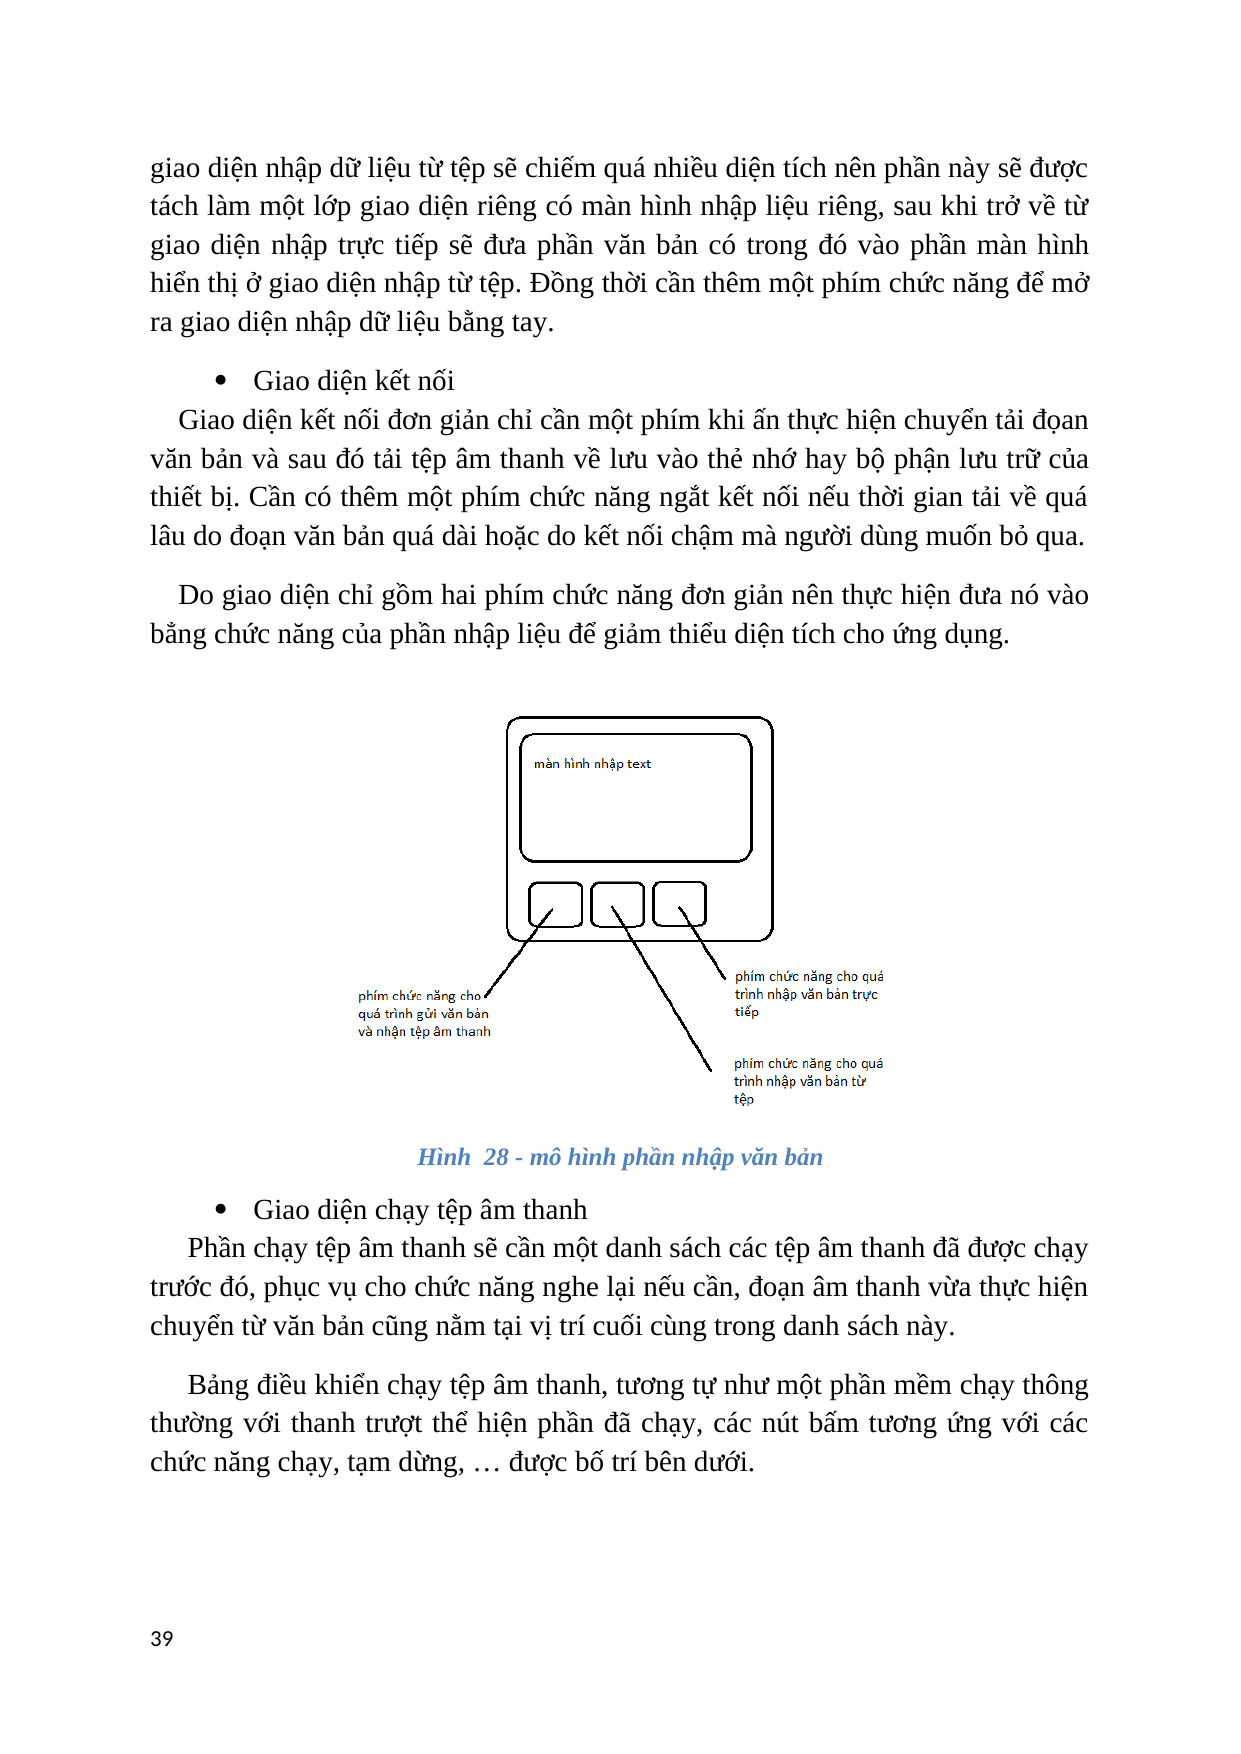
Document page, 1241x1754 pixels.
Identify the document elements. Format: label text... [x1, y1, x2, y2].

text Phần chạy tệp âm thanh sẽ cần một danh sách các tệp âm thanh đã được chạy trước đó, phục vụ cho chức năng nghe lại nếu cần, đoạn âm thanh vừa thực hiện chuyển từ văn bản cũng nằm tại vị trí cuối cùng trong danh sách này. [150, 1231, 1090, 1341]
picture [343, 675, 897, 1118]
list Giao diện chạy tệp âm thanh [216, 1192, 1090, 1226]
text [150, 150, 1090, 338]
list Giao diện kết nối [216, 363, 1090, 397]
text Bảng điều khiển chạy tệp âm thanh, tương tự như một phần mềm chạy thông thường với thanh trượt thể hiện phần đã chạy, các nút bấm tương ứng với các chức năng chạy, tạm dừng, … được bố trí bên dưới. [150, 1367, 1090, 1478]
text Giao diện kết nối đơn giản chỉ cần một phím khi ấn thực hiện chuyển tải đọan văn bản và sau đó tải tệp âm thanh về lưu vào thẻ nhớ hay bộ phận lưu trữ của thiết bị. Cần có thêm một phím chức năng ngắt kết nối nếu thời gian tải về quá lâu do đoạn văn bản quá dài hoặc do kết nối chậm mà người dùng muốn bỏ qua. [150, 402, 1090, 551]
text Do giao diện chỉ gồm hai phím chức năng đơn giản nên thực hiện đưa nó vào bẳng chức năng của phần nhập liệu để giảm thiểu diện tích cho ứng dụng. [150, 577, 1090, 649]
text Hình 28 - mô hình phần nhập văn bản [150, 1142, 1090, 1171]
